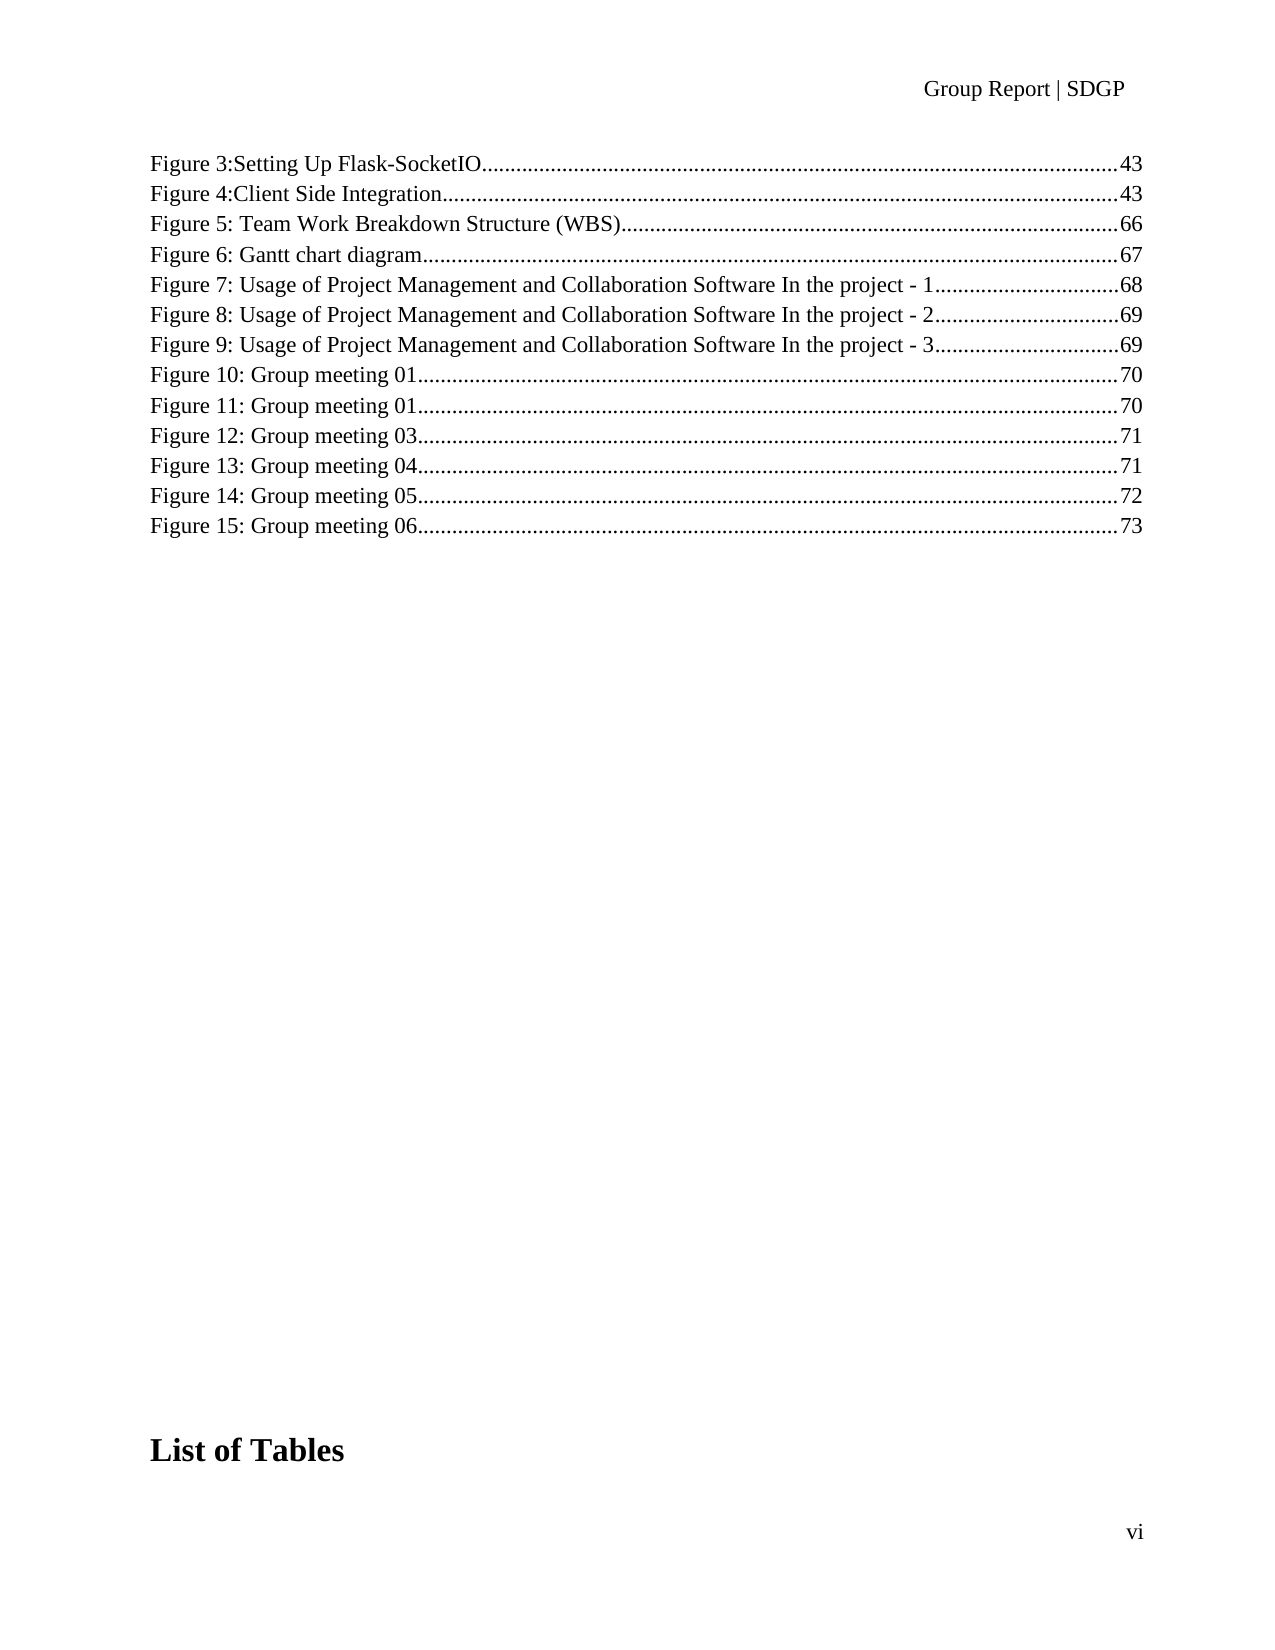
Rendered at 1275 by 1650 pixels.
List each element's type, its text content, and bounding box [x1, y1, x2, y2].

text Figure 13: Group meeting 04 71 [150, 452, 1144, 478]
text Figure 14: Group meeting 05 72 [150, 482, 1144, 509]
text Figure 9: Usage of Project Management and Collaboration Software In the project - 3 69 [150, 331, 1144, 358]
text Figure 6: Gantt chart diagram 67 [150, 241, 1144, 267]
text Figure 4:Client Side Integration 43 [150, 180, 1144, 207]
text Figure 8: Usage of Project Management and Collaboration Software In the project - 2 69 [150, 301, 1144, 327]
text Figure 11: Group meeting 01 70 [150, 392, 1144, 418]
text Figure 15: Group meeting 06 73 [150, 512, 1144, 539]
text Figure 3:Setting Up Flask-SocketIO 43 [150, 150, 1144, 176]
text Figure 5: Team Work Breakdown Structure (WBS) 66 [150, 210, 1144, 237]
subtitle List of Tables [150, 1430, 1144, 1468]
text Figure 7: Usage of Project Management and Collaboration Software In the project - 1 68 [150, 271, 1144, 297]
text Figure 12: Group meeting 03 71 [150, 422, 1144, 448]
text Figure 10: Group meeting 01 70 [150, 361, 1144, 388]
